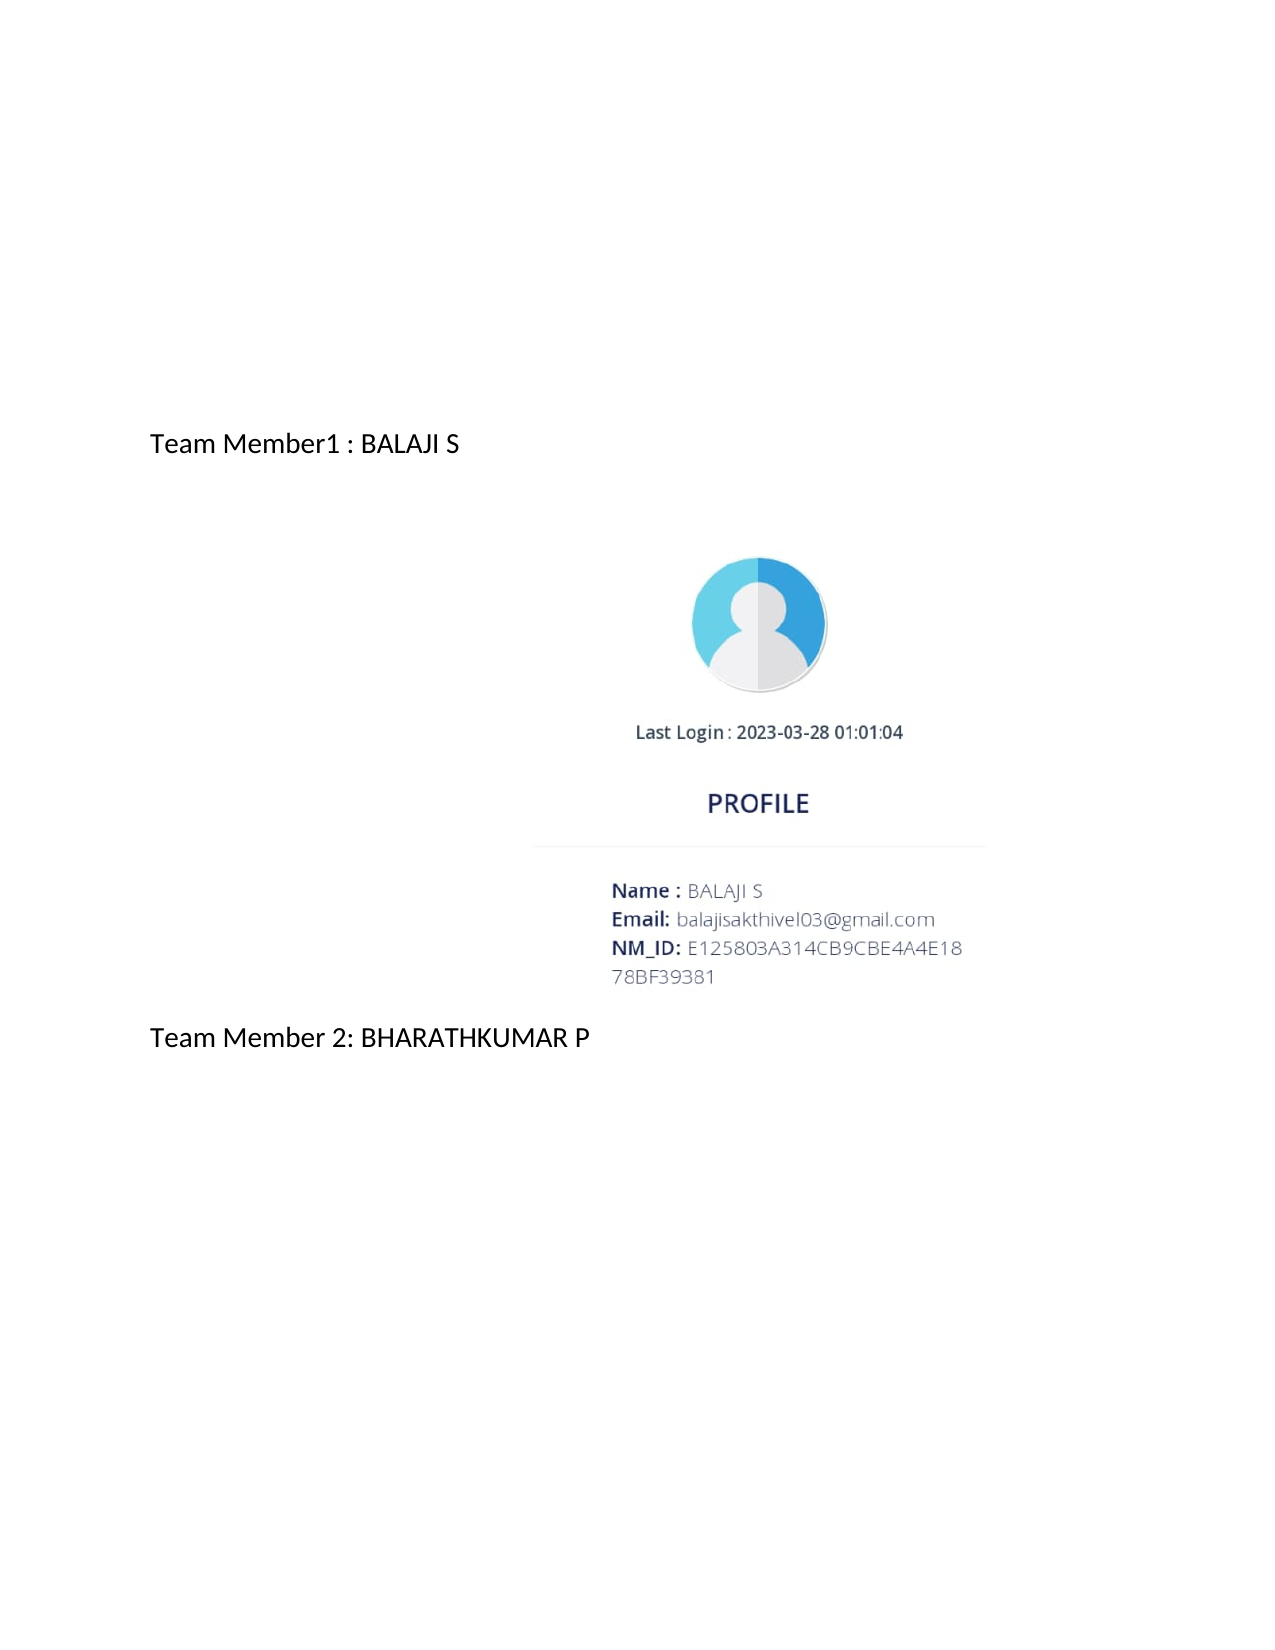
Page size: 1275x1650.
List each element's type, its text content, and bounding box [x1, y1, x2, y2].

text Team Member1 : BALAJI S [150, 426, 1125, 461]
picture [512, 535, 1000, 1000]
text Team Member 2: BHARATHKUMAR P [150, 1019, 1125, 1055]
